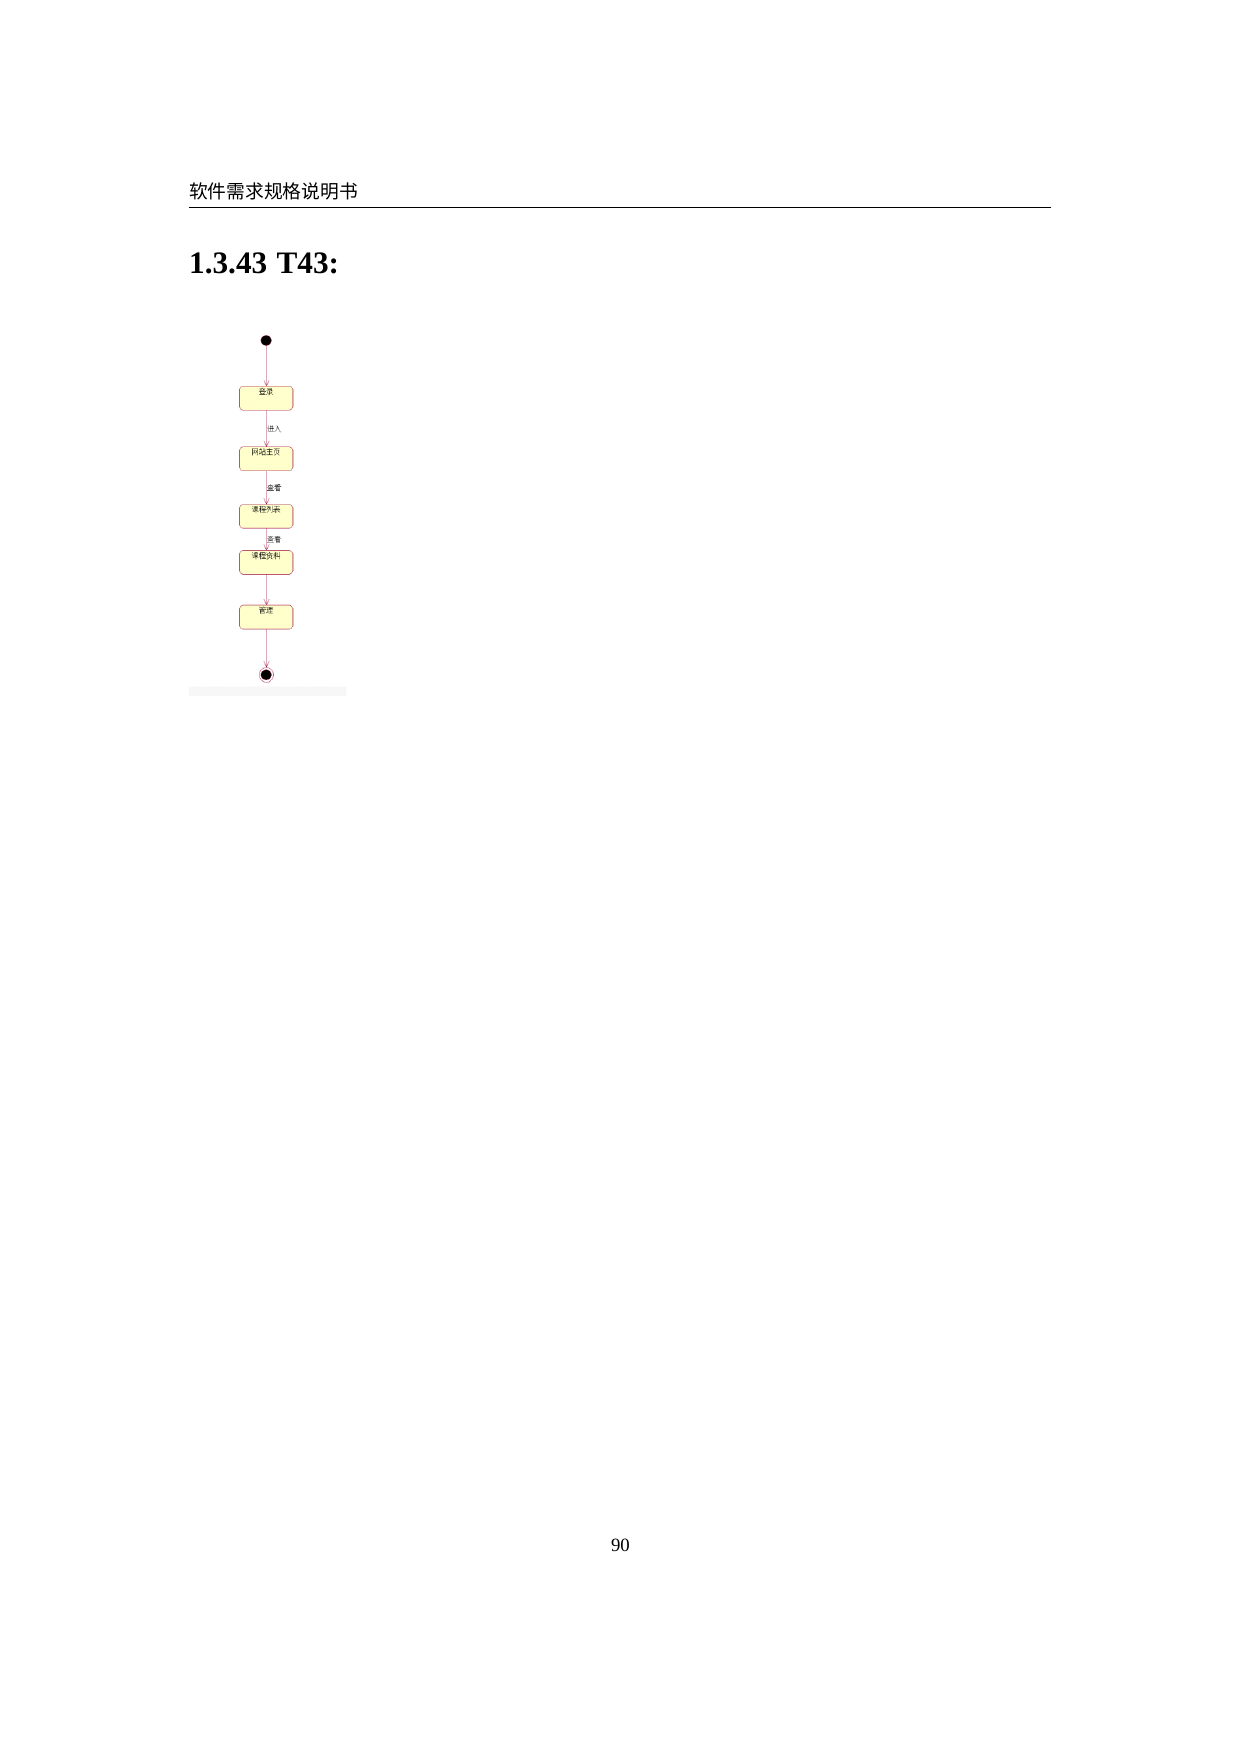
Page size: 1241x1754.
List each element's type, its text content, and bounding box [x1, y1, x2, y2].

picture [188, 308, 347, 696]
subtitle T43: [189, 244, 1051, 280]
